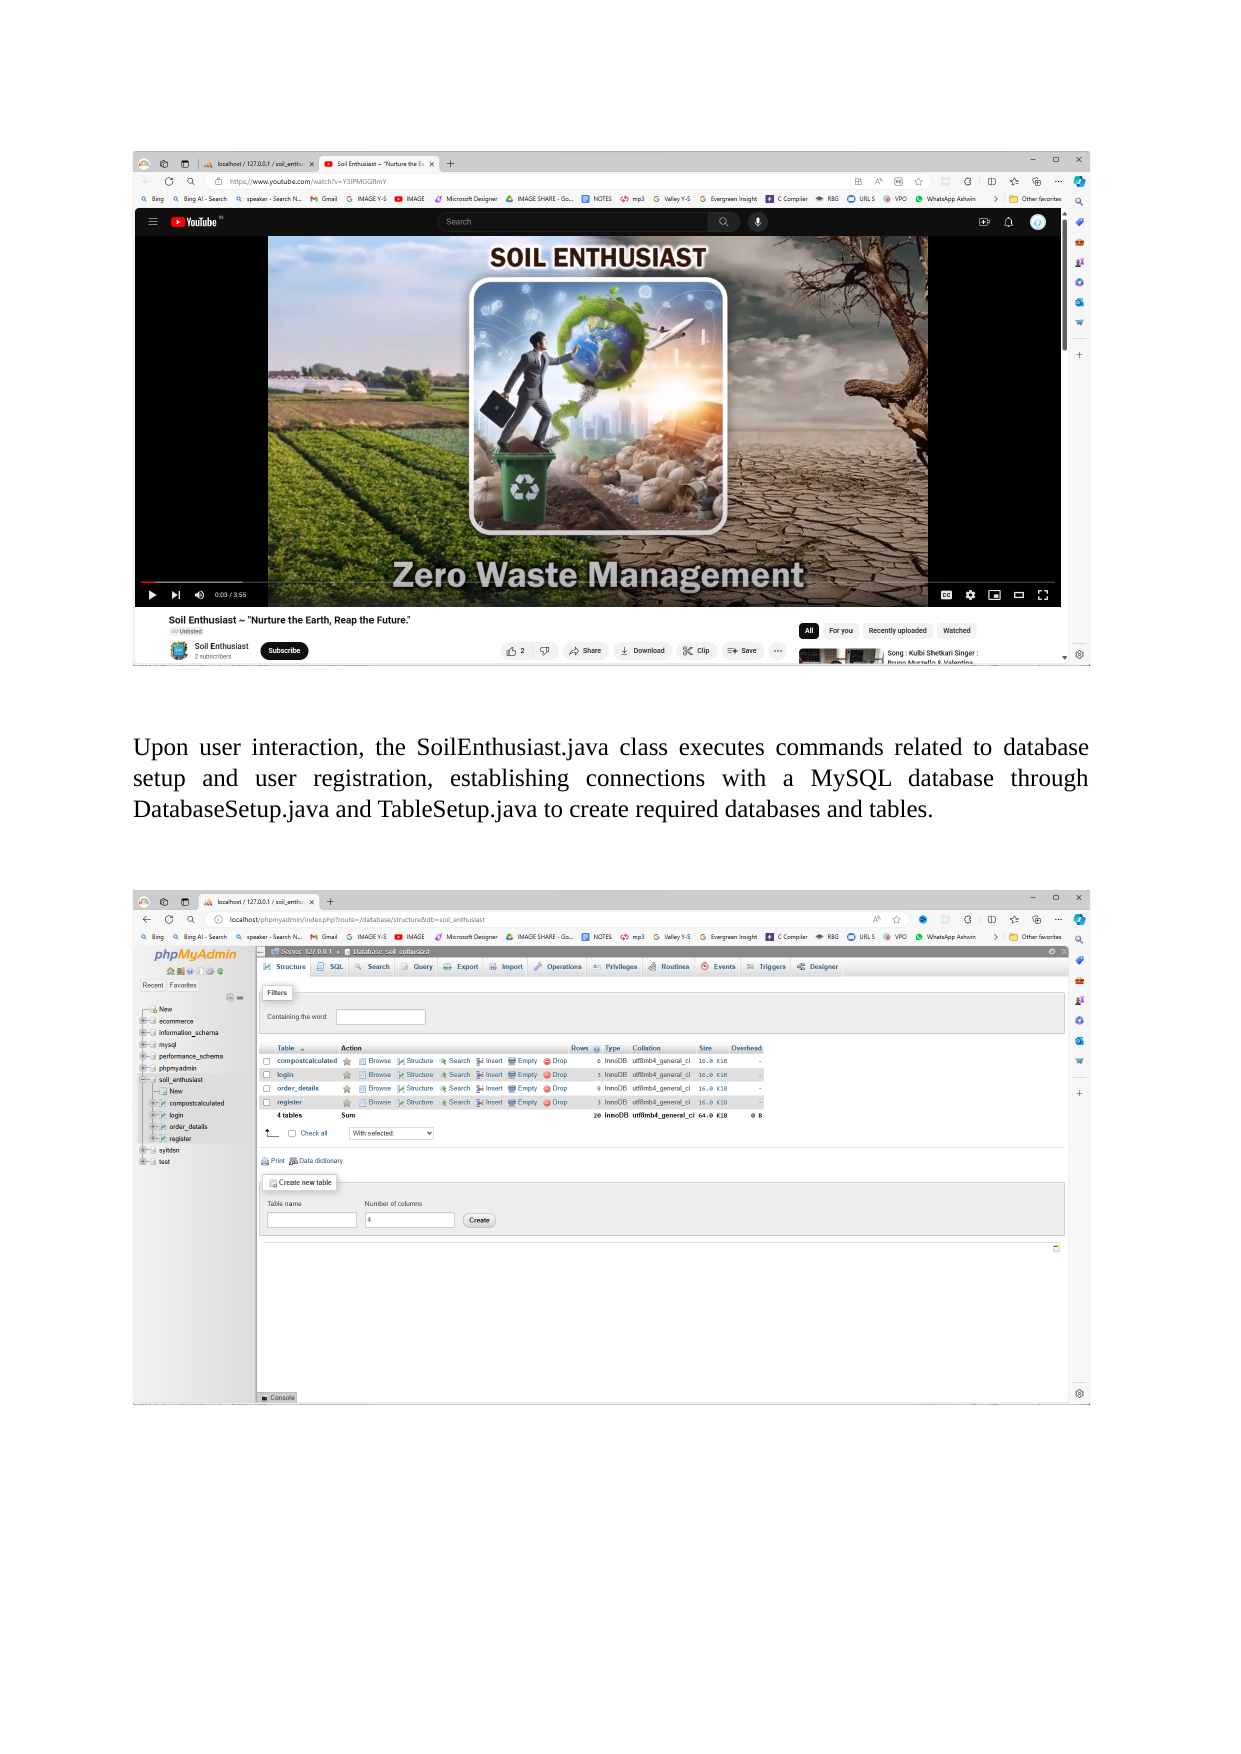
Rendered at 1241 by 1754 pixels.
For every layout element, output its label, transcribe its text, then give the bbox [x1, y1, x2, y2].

picture [132, 151, 1091, 666]
text Upon user interaction, the SoilEnthusiast.java class executes commands related to database setup and user registration, establishing connections with a MySQL database through DatabaseSetup.java and TableSetup.java to create required databases and tables. [133, 732, 1090, 823]
picture [132, 890, 1091, 1405]
